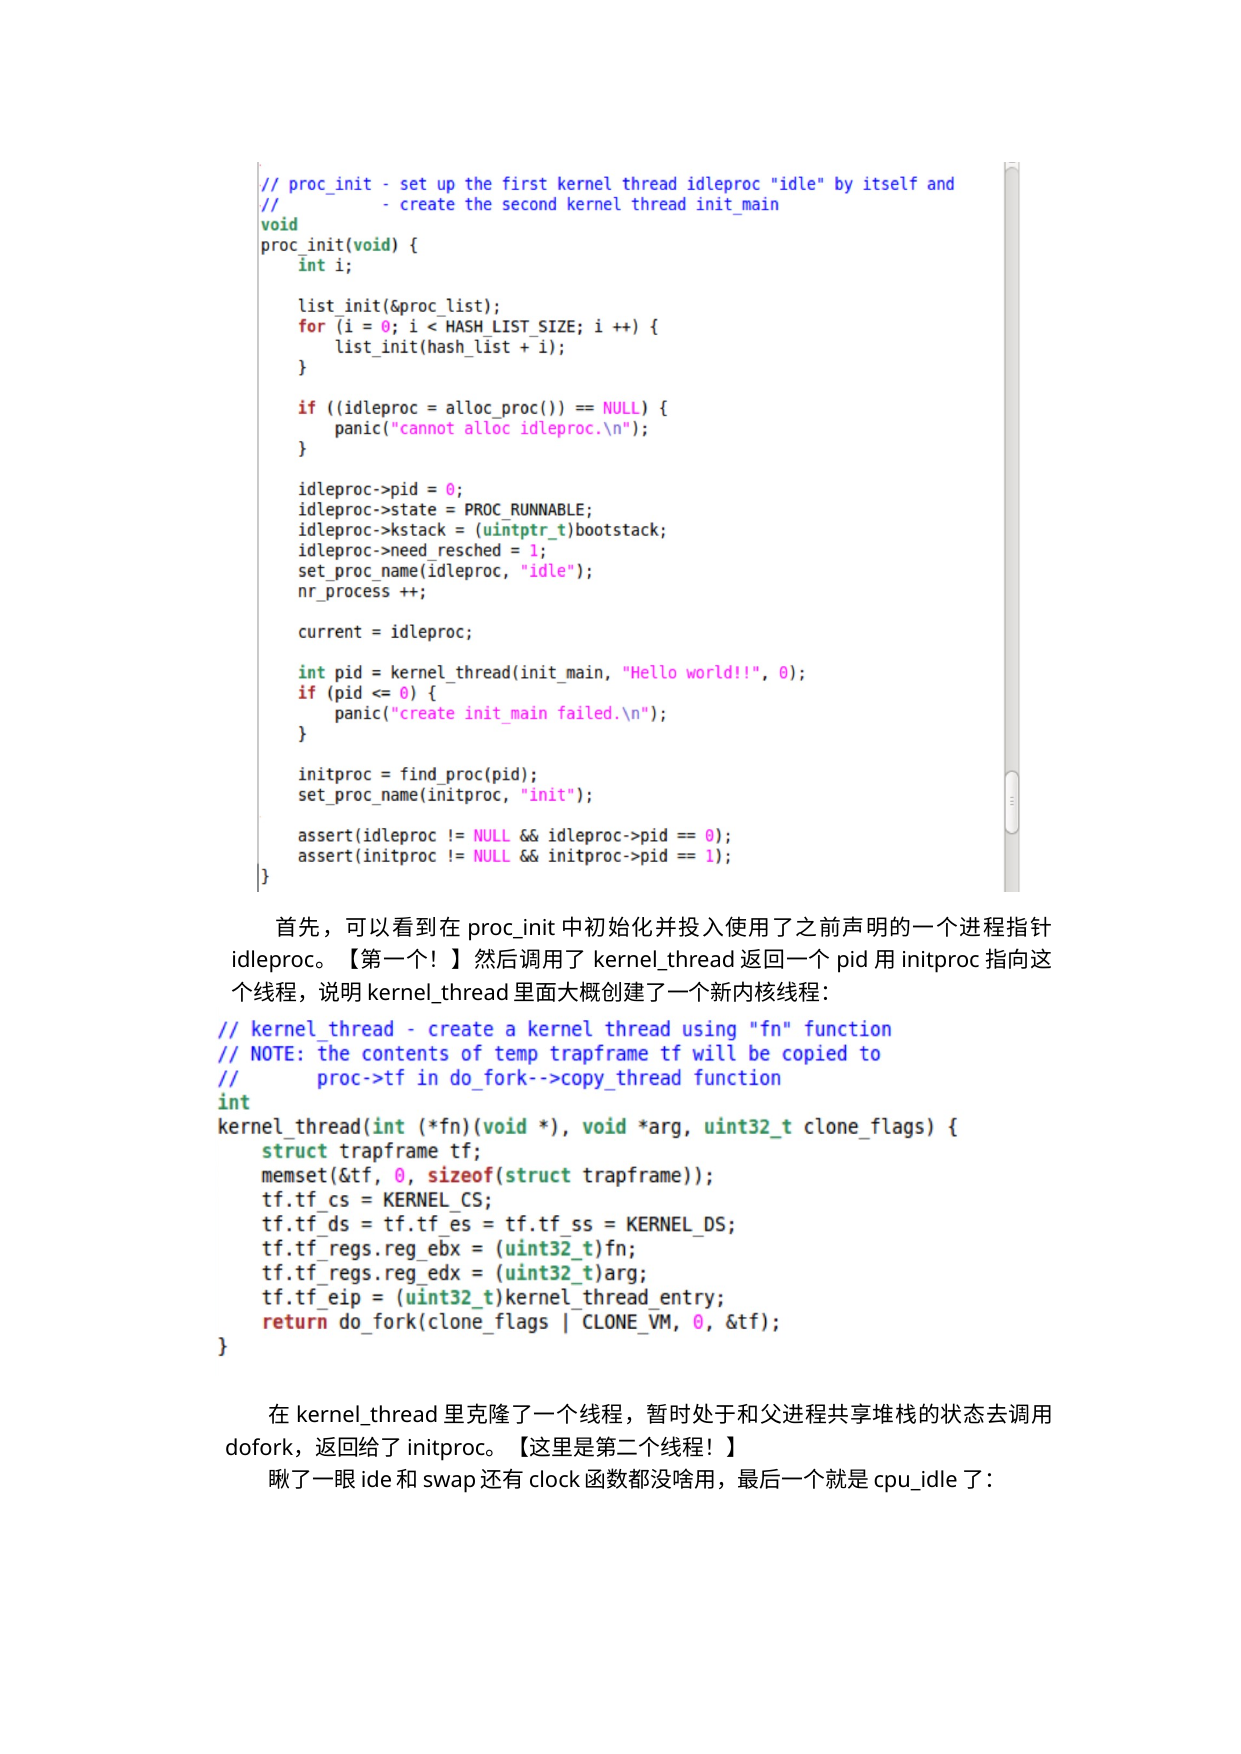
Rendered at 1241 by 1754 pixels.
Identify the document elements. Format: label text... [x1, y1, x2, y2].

text 瞅了一眼ide和swap还有clock函数都没啥用，最后一个就是cpu_idle了： [225, 1462, 1053, 1494]
picture [257, 162, 1021, 892]
text 首先，可以看到在proc_init中初始化并投入使用了之前声明的一个进程指针idleproc。【第一个！】然后调用了kernel_thread返回一个pid用initproc指向这个线程，说明kernel_thread里面大概创建了一个新内核线程： [231, 909, 1053, 1007]
picture [215, 1007, 1025, 1376]
text 在kernel_thread里克隆了一个线程，暂时处于和父进程共享堆栈的状态去调用dofork，返回给了initproc。【这里是第二个线程！】 [225, 1397, 1053, 1462]
